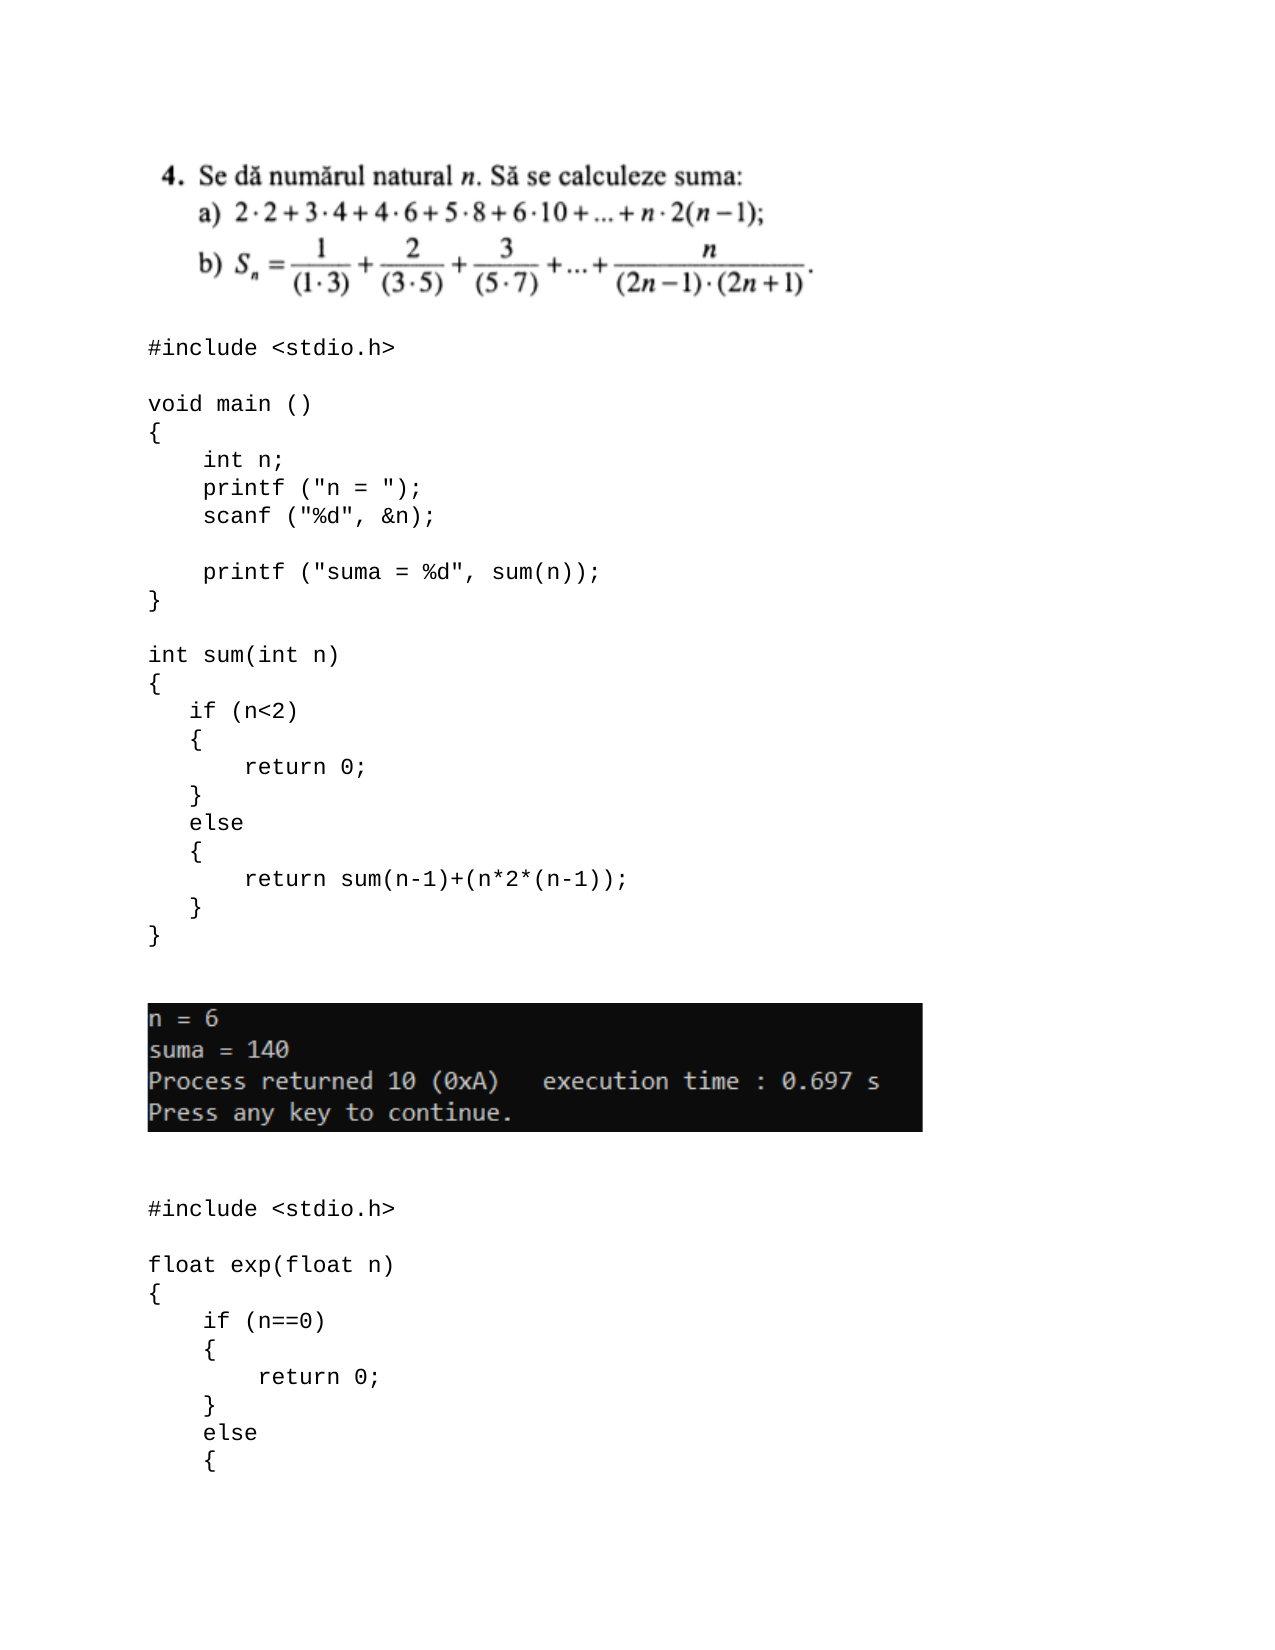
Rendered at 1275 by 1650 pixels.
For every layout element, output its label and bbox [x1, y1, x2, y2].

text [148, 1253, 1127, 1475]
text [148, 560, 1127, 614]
picture [147, 1003, 923, 1132]
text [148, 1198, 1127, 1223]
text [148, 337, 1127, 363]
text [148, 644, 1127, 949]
picture [147, 147, 847, 318]
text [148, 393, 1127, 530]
